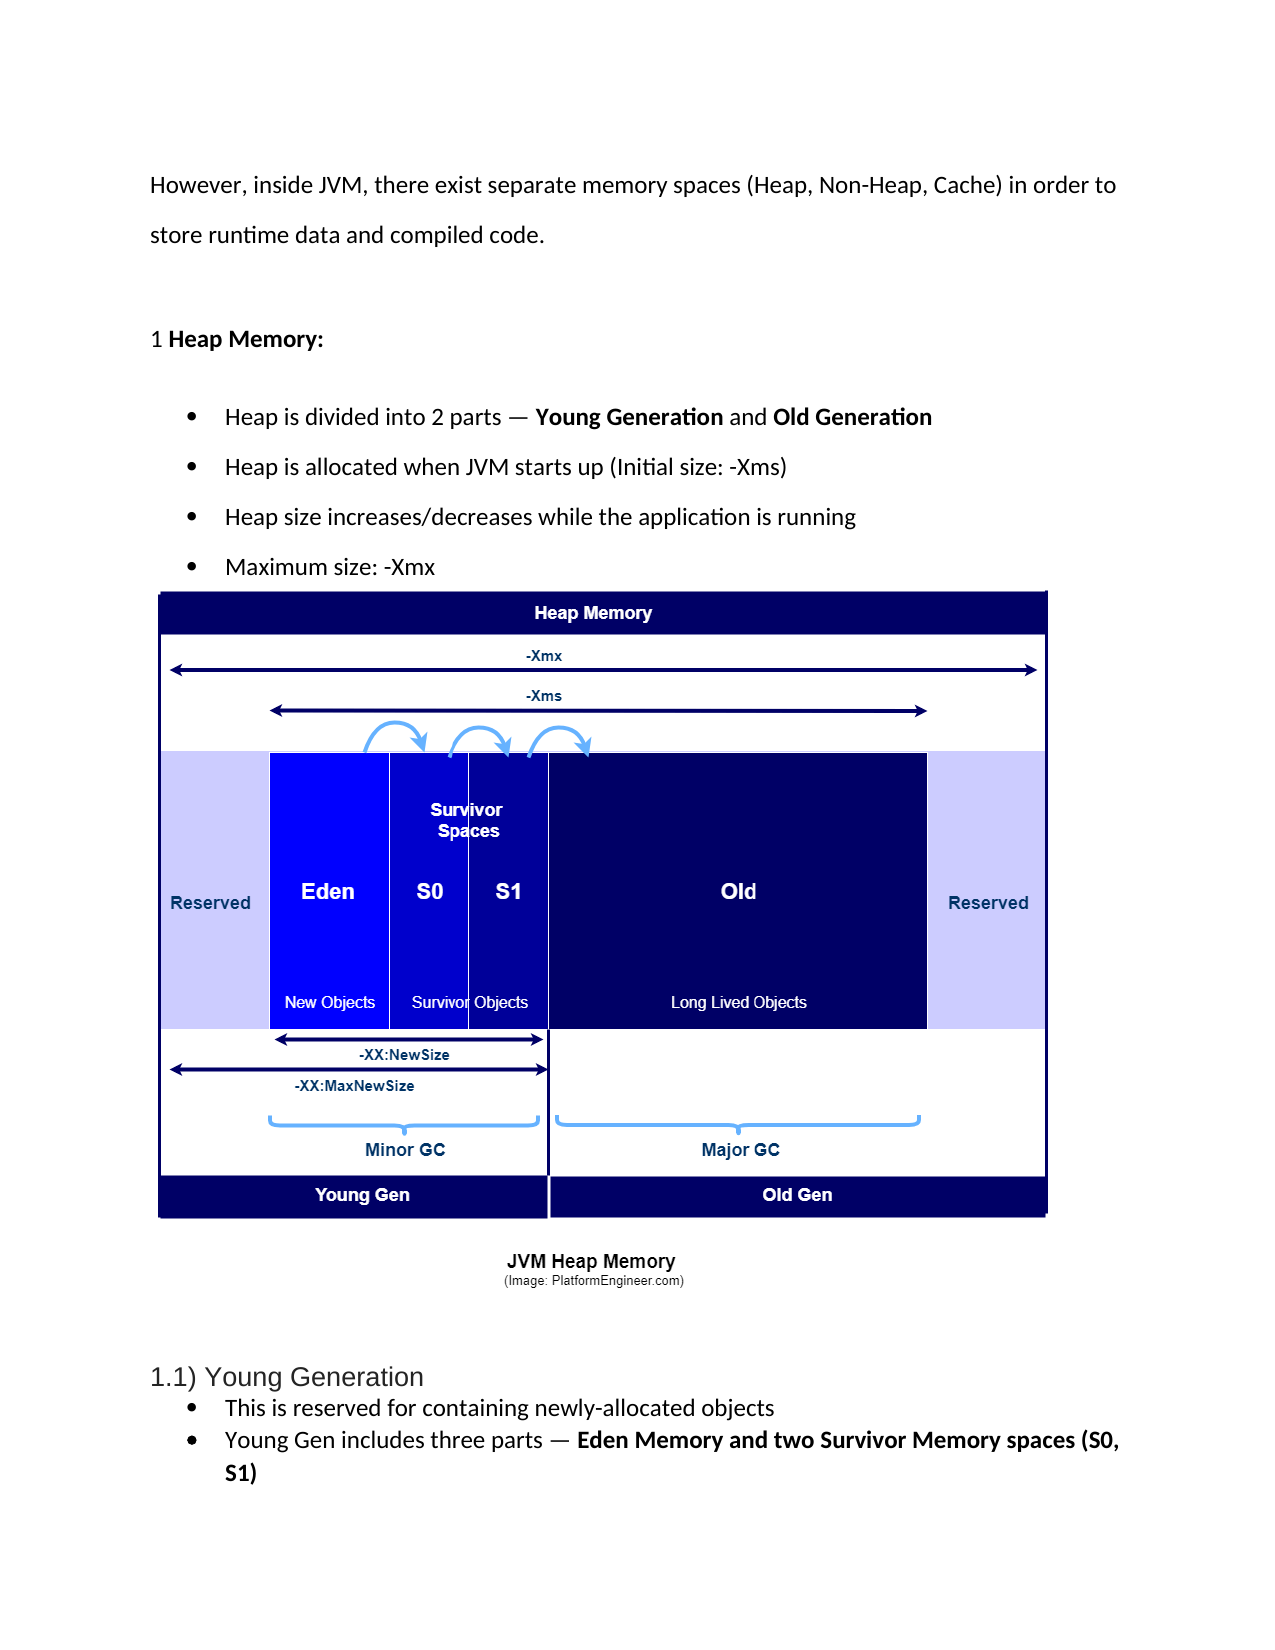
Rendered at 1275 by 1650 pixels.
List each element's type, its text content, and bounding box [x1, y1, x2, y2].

list Heap is divided into 2 parts — Young Generation and Old Generation [187, 382, 1125, 432]
list Heap size increases/decreases while the application is running [187, 482, 1125, 532]
subtitle 1.1) Young Generation [150, 1354, 1125, 1392]
list This is reserved for containing newly-allocated objects [187, 1392, 1125, 1422]
text However, inside JVM, there exist separate memory spaces (Heap, Non-Heap, Cache) in order to store runtime data and compiled code. [150, 150, 1125, 250]
text 1 Heap Memory: [150, 303, 1125, 353]
picture [150, 582, 1057, 1309]
list Heap is allocated when JVM starts up (Initial size: -Xms) [187, 432, 1125, 482]
list Young Gen includes three parts — Eden Memory and two Survivor Memory spaces (S0, S1) [187, 1425, 1125, 1488]
list Maximum size: -Xmx [187, 532, 1125, 582]
